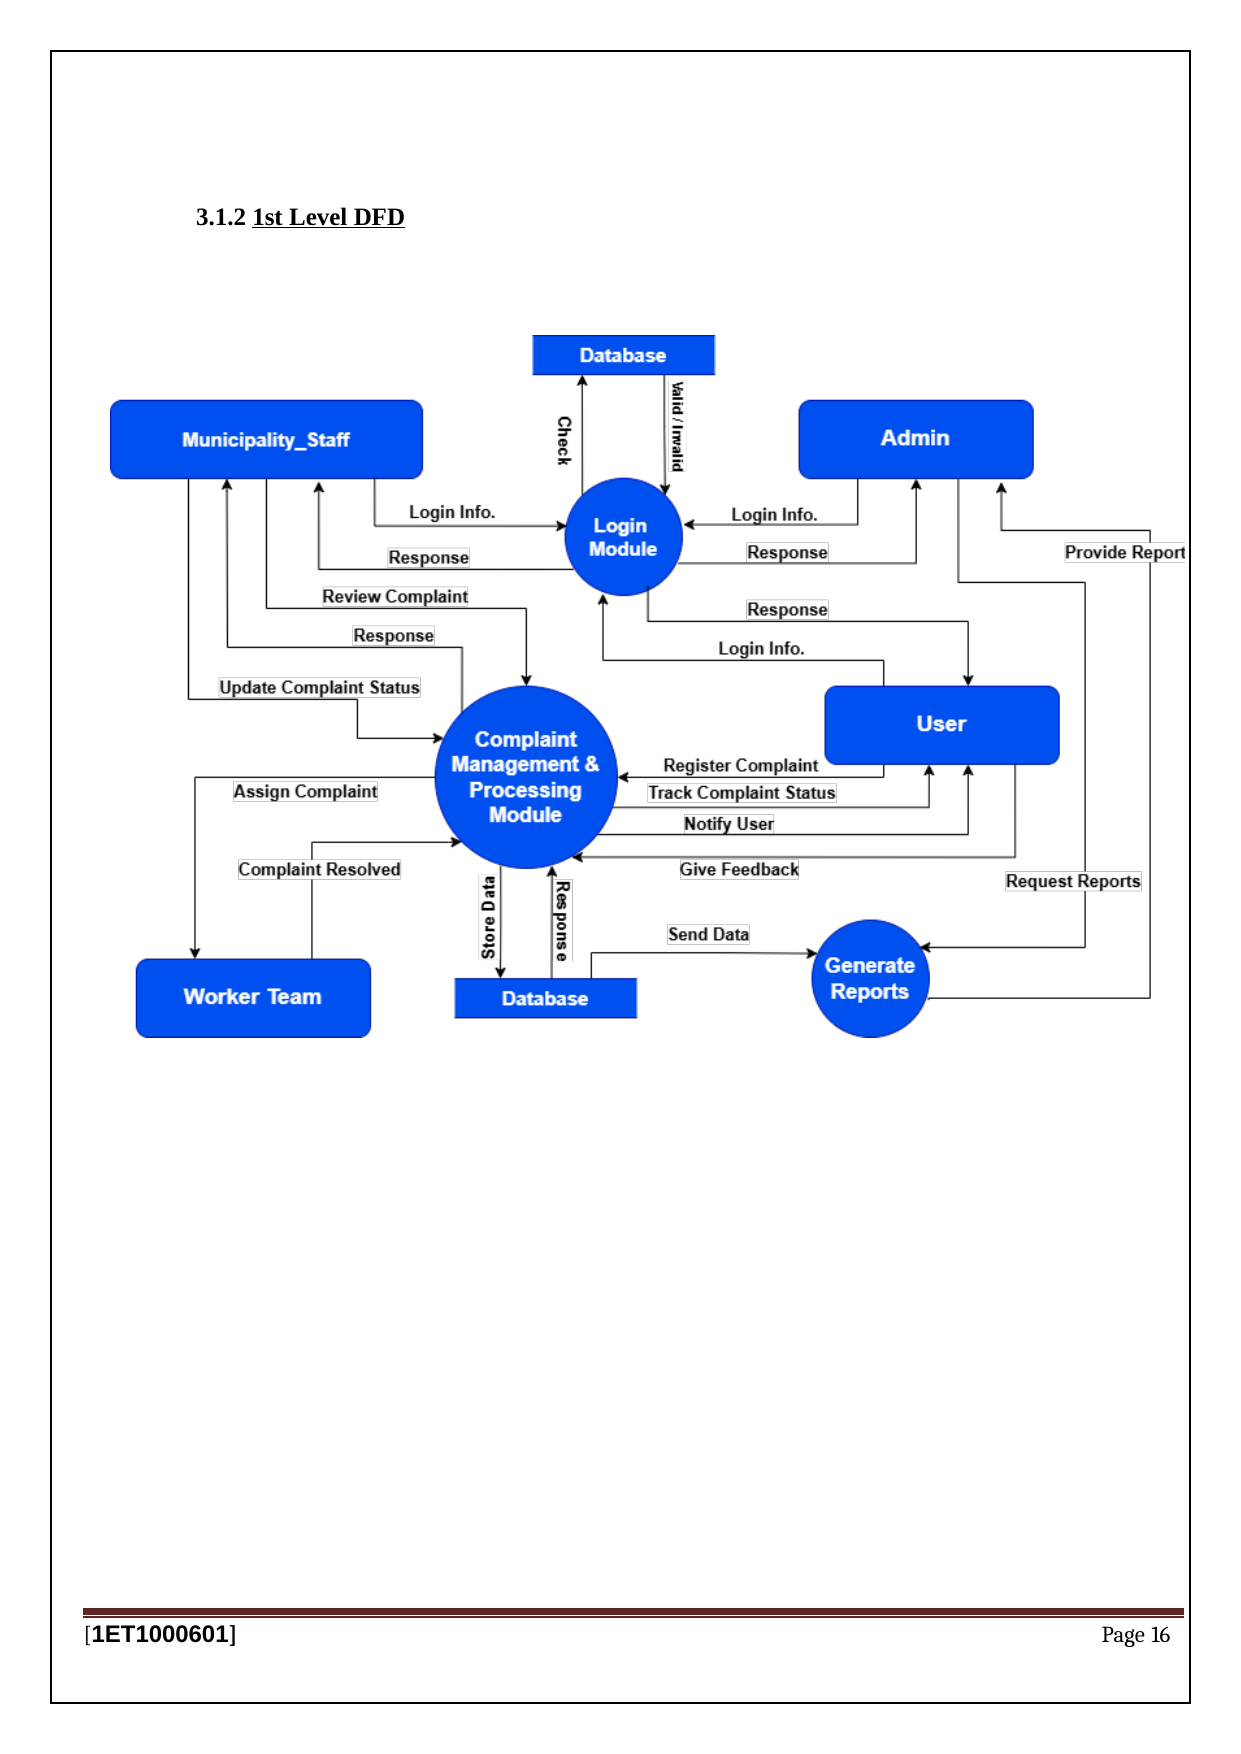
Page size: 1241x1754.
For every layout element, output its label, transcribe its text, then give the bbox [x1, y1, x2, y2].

text 3.1.2 1st Level DFD [196, 202, 1184, 230]
picture [110, 335, 1185, 1038]
